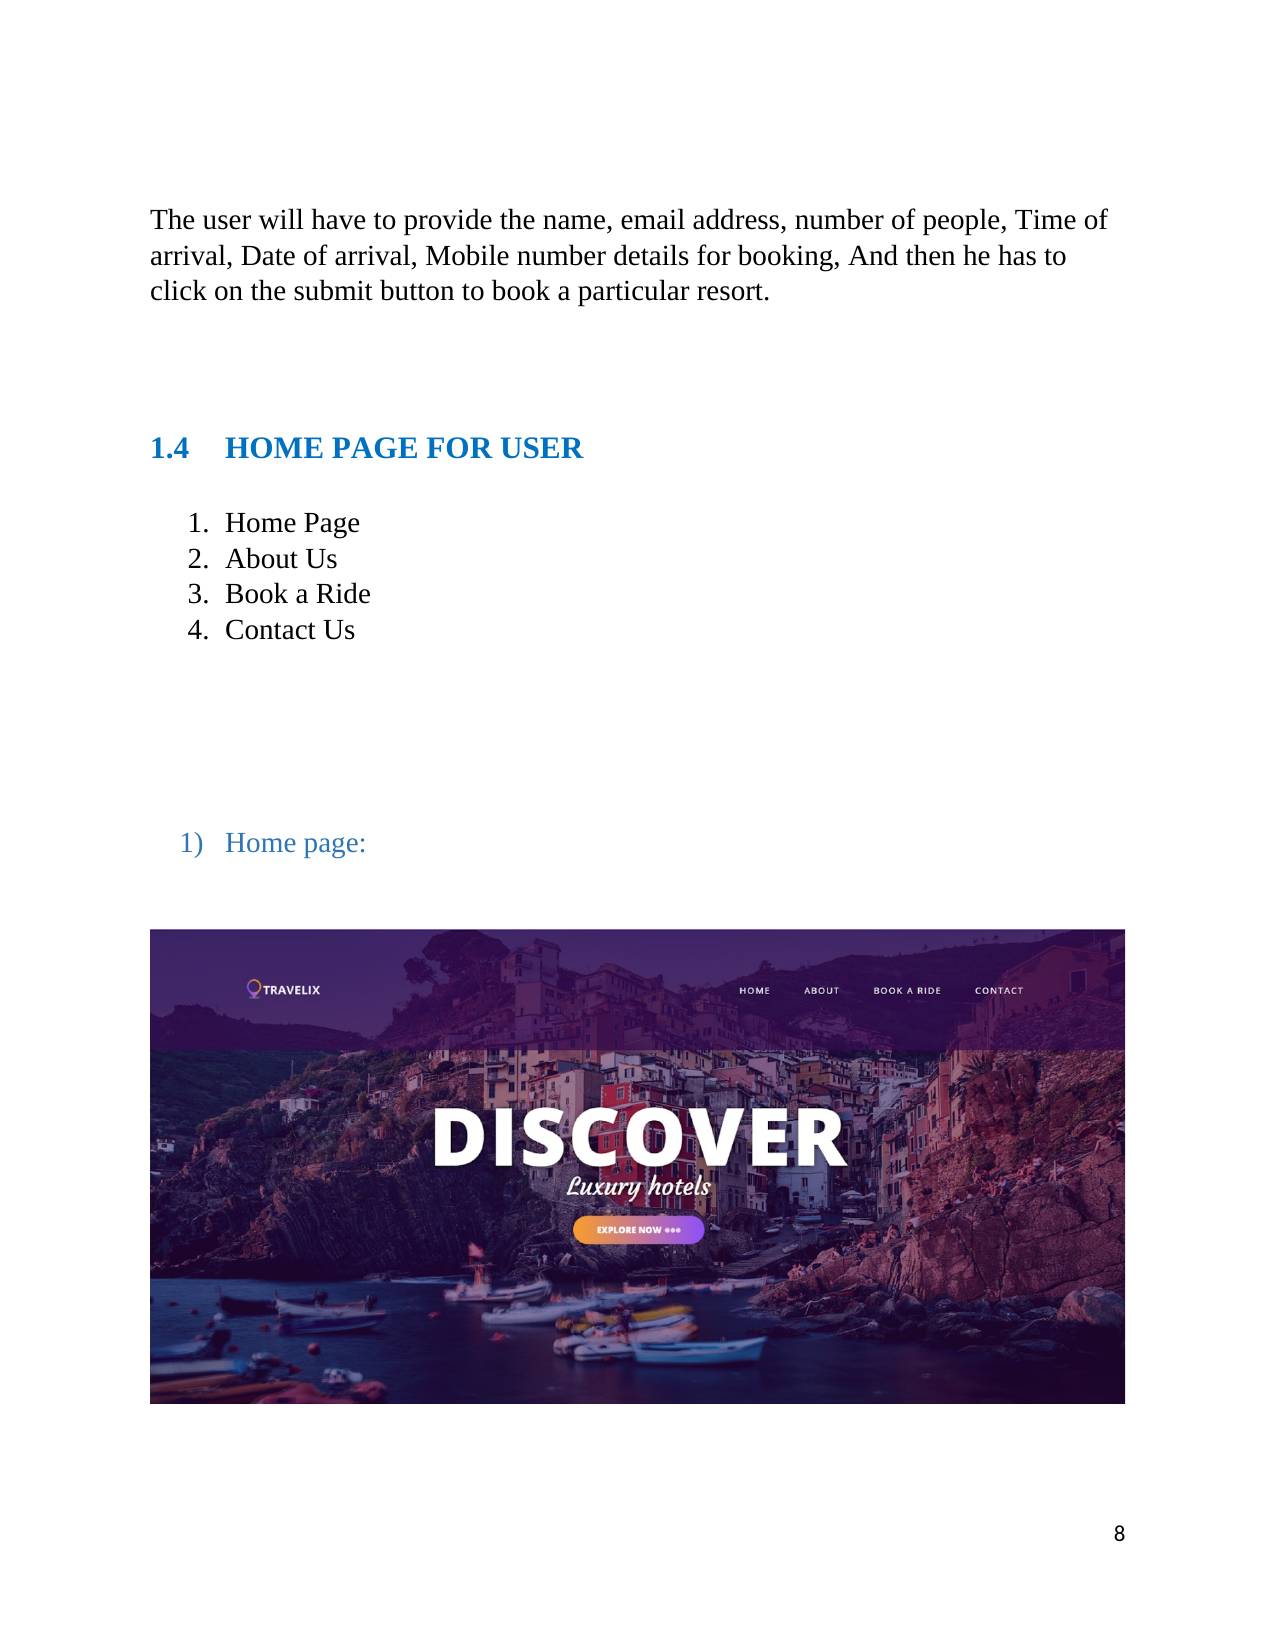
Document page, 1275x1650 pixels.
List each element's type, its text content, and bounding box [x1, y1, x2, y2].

picture [150, 929, 1125, 1404]
list Book a Ride [187, 577, 1125, 610]
list Home Page [187, 506, 1125, 539]
list Home page: [179, 825, 1125, 859]
list About Us [187, 541, 1125, 574]
list Contact Us [187, 612, 1125, 646]
list HOME PAGE FOR USER [150, 430, 1125, 466]
text The user will have to provide the name, email address, number of people, Time of arrival, Date of arrival, Mobile number details for booking, And then he has to click on the submit button to book a particular resort. [150, 202, 1125, 307]
